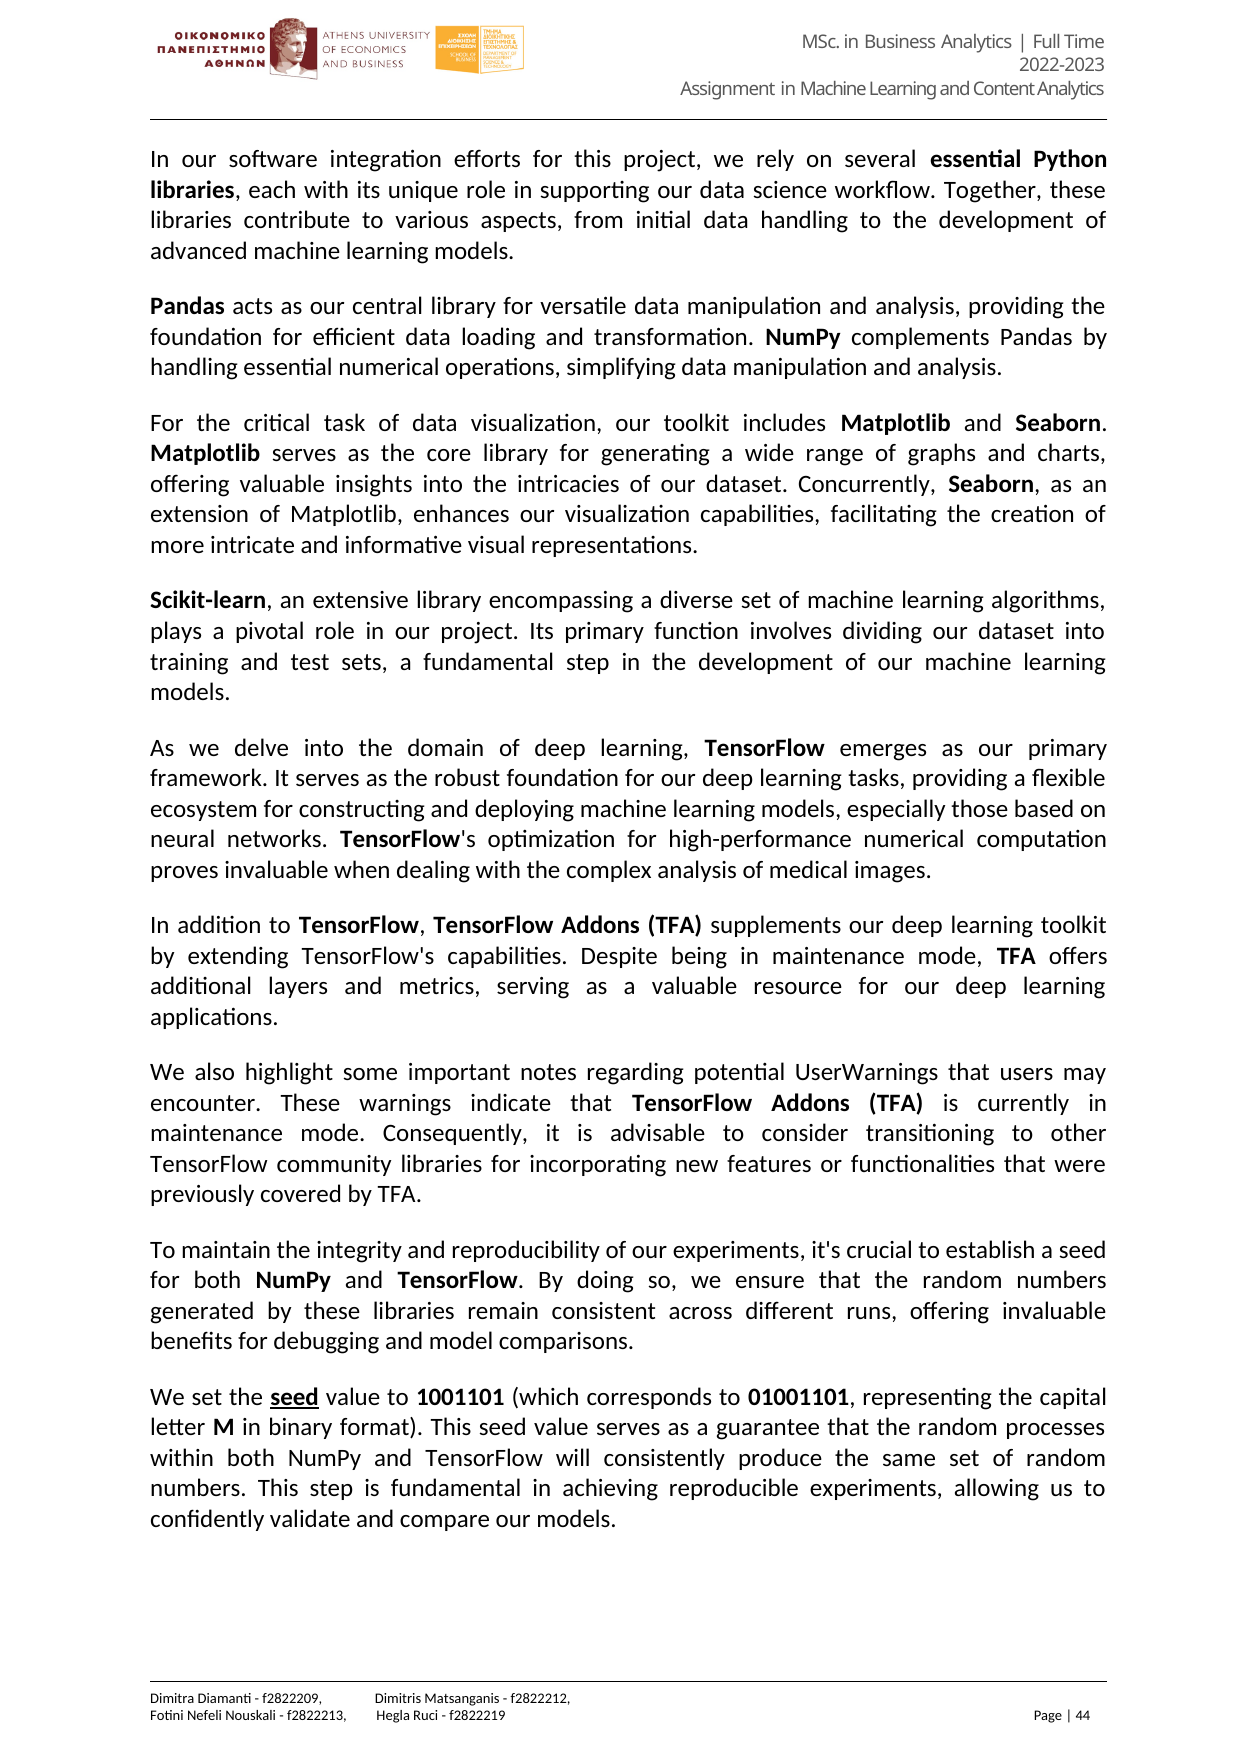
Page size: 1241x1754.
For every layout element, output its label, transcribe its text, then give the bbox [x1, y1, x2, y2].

text In addition to TensorFlow, TensorFlow Addons (TFA) supplements our deep learning toolkit by extending TensorFlow's capabilities. Despite being in maintenance mode, TFA offers additional layers and metrics, serving as a valuable resource for our deep learning applications. [150, 909, 1107, 1031]
text For the critical task of data visualization, our toolkit includes Matplotlib and Seaborn. Matplotlib serves as the core library for generating a wide range of graphs and charts, offering valuable insights into the intricacies of our dataset. Concurrently, Seaborn, as an extension of Matplotlib, enhances our visualization capabilities, facilitating the creation of more intricate and informative visual representations. [150, 407, 1107, 559]
text We also highlight some important notes regarding potential UserWarnings that users may encounter. These warnings indicate that TensorFlow Addons (TFA) is currently in maintenance mode. Consequently, it is advisable to consider transitioning to other TensorFlow community libraries for incorporating new features or functionalities that were previously covered by TFA. [150, 1056, 1107, 1209]
picture [151, 17, 526, 82]
text We set the seed value to 1001101 (which corresponds to 01001101, representing the capital letter M in binary format). This seed value serves as a guarantee that the random processes within both NumPy and TensorFlow will consistently produce the same set of random numbers. This step is fundamental in achieving reproducible experiments, allowing us to confidently validate and compare our models.Top of Form [150, 1381, 1107, 1534]
text To maintain the integrity and reproducibility of our experiments, it's crucial to establish a seed for both NumPy and TensorFlow. By doing so, we ensure that the random numbers generated by these libraries remain consistent across different runs, offering invaluable benefits for debugging and model comparisons. [150, 1234, 1107, 1356]
text In our software integration efforts for this project, we rely on several essential Python libraries, each with its unique role in supporting our data science workflow. Together, these libraries contribute to various aspects, from initial data handling to the development of advanced machine learning models. [150, 143, 1107, 265]
text Scikit-learn, an extensive library encompassing a diverse set of machine learning algorithms, plays a pivotal role in our project. Its primary function involves dividing our dataset into training and test sets, a fundamental step in the development of our machine learning models. [150, 584, 1107, 707]
text Pandas acts as our central library for versatile data manipulation and analysis, providing the foundation for efficient data loading and transformation. NumPy complements Pandas by handling essential numerical operations, simplifying data manipulation and analysis. [150, 290, 1107, 382]
text As we delve into the domain of deep learning, TensorFlow emerges as our primary framework. It serves as the robust foundation for our deep learning tasks, providing a flexible ecosystem for constructing and deploying machine learning models, especially those based on neural networks. TensorFlow's optimization for high-performance numerical computation proves invaluable when dealing with the complex analysis of medical images. [150, 732, 1107, 884]
